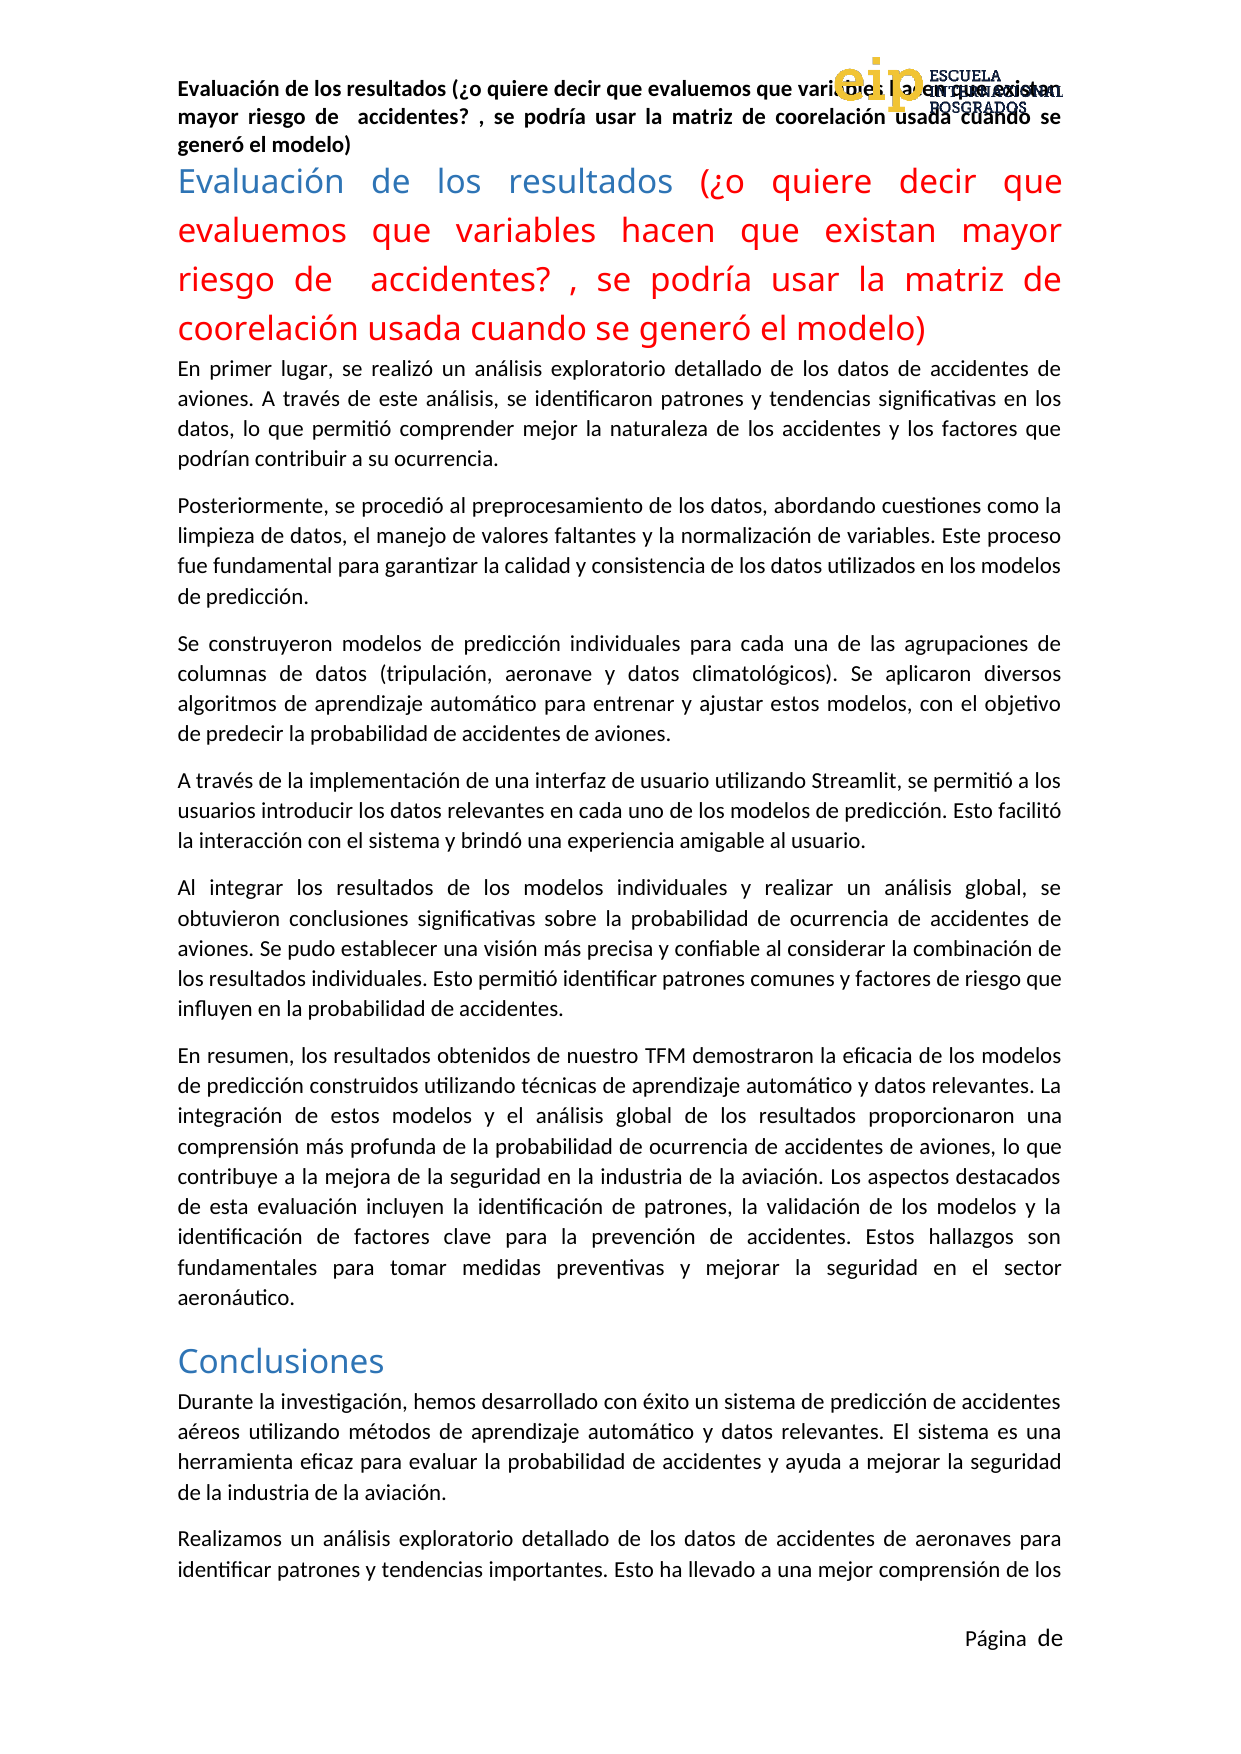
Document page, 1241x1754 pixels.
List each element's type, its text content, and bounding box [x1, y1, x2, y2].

picture [834, 57, 1063, 113]
subtitle Evaluación de los resultados (¿o quiere decir que evaluemos que variables hacen que existan mayor riesgo de accidentes? , se podría usar la matriz de coorelación usada cuando se generó el modelo) [177, 158, 1063, 350]
text Durante la investigación, hemos desarrollado con éxito un sistema de predicción de accidentes aéreos utilizando métodos de aprendizaje automático y datos relevantes. El sistema es una herramienta eficaz para evaluar la probabilidad de accidentes y ayuda a mejorar la seguridad de la industria de la aviación. [177, 1387, 1063, 1506]
text A través de la implementación de una interfaz de usuario utilizando Streamlit, se permitió a los usuarios introducir los datos relevantes en cada uno de los modelos de predicción. Esto facilitó la interacción con el sistema y brindó una experiencia amigable al usuario. [177, 766, 1063, 854]
subtitle Conclusiones [177, 1338, 1063, 1383]
text En resumen, los resultados obtenidos de nuestro TFM demostraron la eficacia de los modelos de predicción construidos utilizando técnicas de aprendizaje automático y datos relevantes. La integración de estos modelos y el análisis global de los resultados proporcionaron una comprensión más profunda de la probabilidad de ocurrencia de accidentes de aviones, lo que contribuye a la mejora de la seguridad en la industria de la aviación. Los aspectos destacados de esta evaluación incluyen la identificación de patrones, la validación de los modelos y la identificación de factores clave para la prevención de accidentes. Estos hallazgos son fundamentales para tomar medidas preventivas y mejorar la seguridad en el sector aeronáutico. [177, 1041, 1063, 1311]
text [177, 1524, 1063, 1583]
text Posteriormente, se procedió al preprocesamiento de los datos, abordando cuestiones como la limpieza de datos, el manejo de valores faltantes y la normalización de variables. Este proceso fue fundamental para garantizar la calidad y consistencia de los datos utilizados en los modelos de predicción. [177, 491, 1063, 610]
text Se construyeron modelos de predicción individuales para cada una de las agrupaciones de columnas de datos (tripulación, aeronave y datos climatológicos). Se aplicaron diversos algoritmos de aprendizaje automático para entrenar y ajustar estos modelos, con el objetivo de predecir la probabilidad de accidentes de aviones. [177, 629, 1063, 747]
text En primer lugar, se realizó un análisis exploratorio detallado de los datos de accidentes de aviones. A través de este análisis, se identificaron patrones y tendencias significativas en los datos, lo que permitió comprender mejor la naturaleza de los accidentes y los factores que podrían contribuir a su ocurrencia. [177, 354, 1063, 472]
text Al integrar los resultados de los modelos individuales y realizar un análisis global, se obtuvieron conclusiones significativas sobre la probabilidad de ocurrencia de accidentes de aviones. Se pudo establecer una visión más precisa y confiable al considerar la combinación de los resultados individuales. Esto permitió identificar patrones comunes y factores de riesgo que influyen en la probabilidad de accidentes. [177, 873, 1063, 1022]
